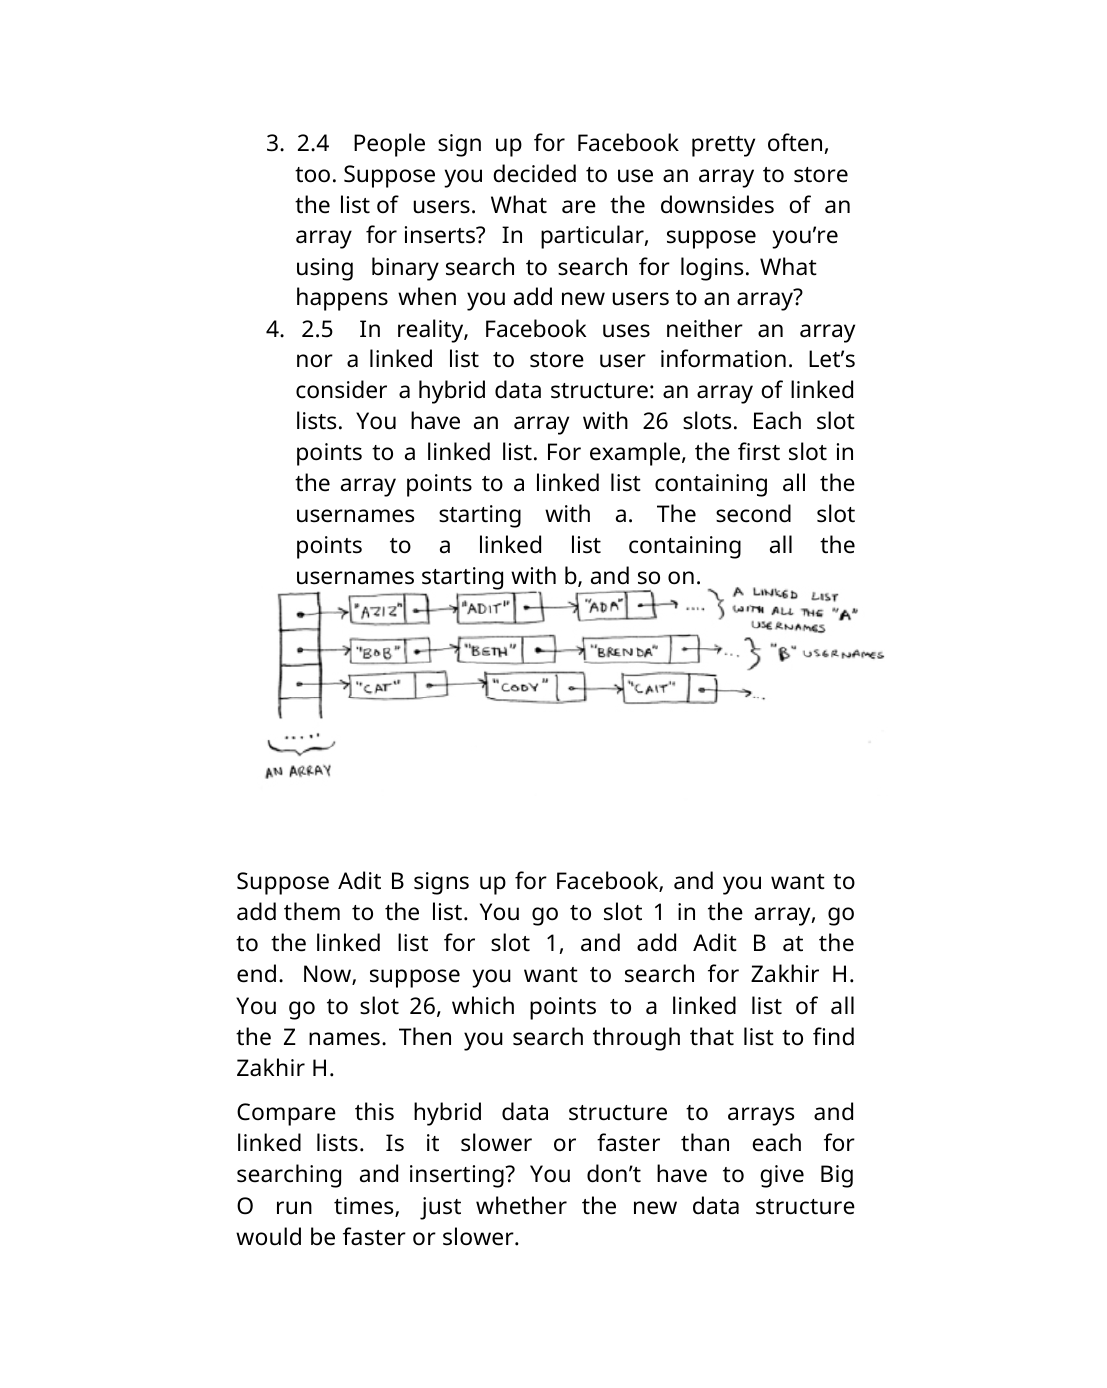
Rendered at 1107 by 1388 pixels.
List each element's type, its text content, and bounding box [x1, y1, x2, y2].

text Suppose Adit B signs up for Facebook, and you want to add them to the list. You go to slot 1 in the array, go to the linked list for slot 1, and add Adit B at the end. Now, suppose you want to search for Zakhir H. You go to slot 26, which points to a linked list of all the Z names. Then you search through that list to find Zakhir H. [236, 864, 855, 1083]
picture [236, 566, 898, 802]
text 4. 2.5 In reality, Facebook uses neither an array nor a linked list to store user information. Let’s consider a hybrid data structure: an array of linked lists. You have an array with 26 slots. Each slot points to a linked list. For example, the first slot in the array points to a linked list containing all the usernames starting with a. The second slot points to a linked list containing all the usernames starting with b, and so on. [266, 313, 855, 591]
text 3. 2.4 People sign up for Facebook pretty often, too. Suppose you decided to use an array to store the list of users. What are the downsides of an array for inserts? In particular, suppose you’re using binary search to search for logins. What happens when you add new users to an array? [266, 127, 859, 313]
text Compare this hybrid data structure to arrays and linked lists. Is it slower or faster than each for searching and inserting? You don’t have to give Big O run times, just whether the new data structure would be faster or slower. [236, 1096, 855, 1252]
